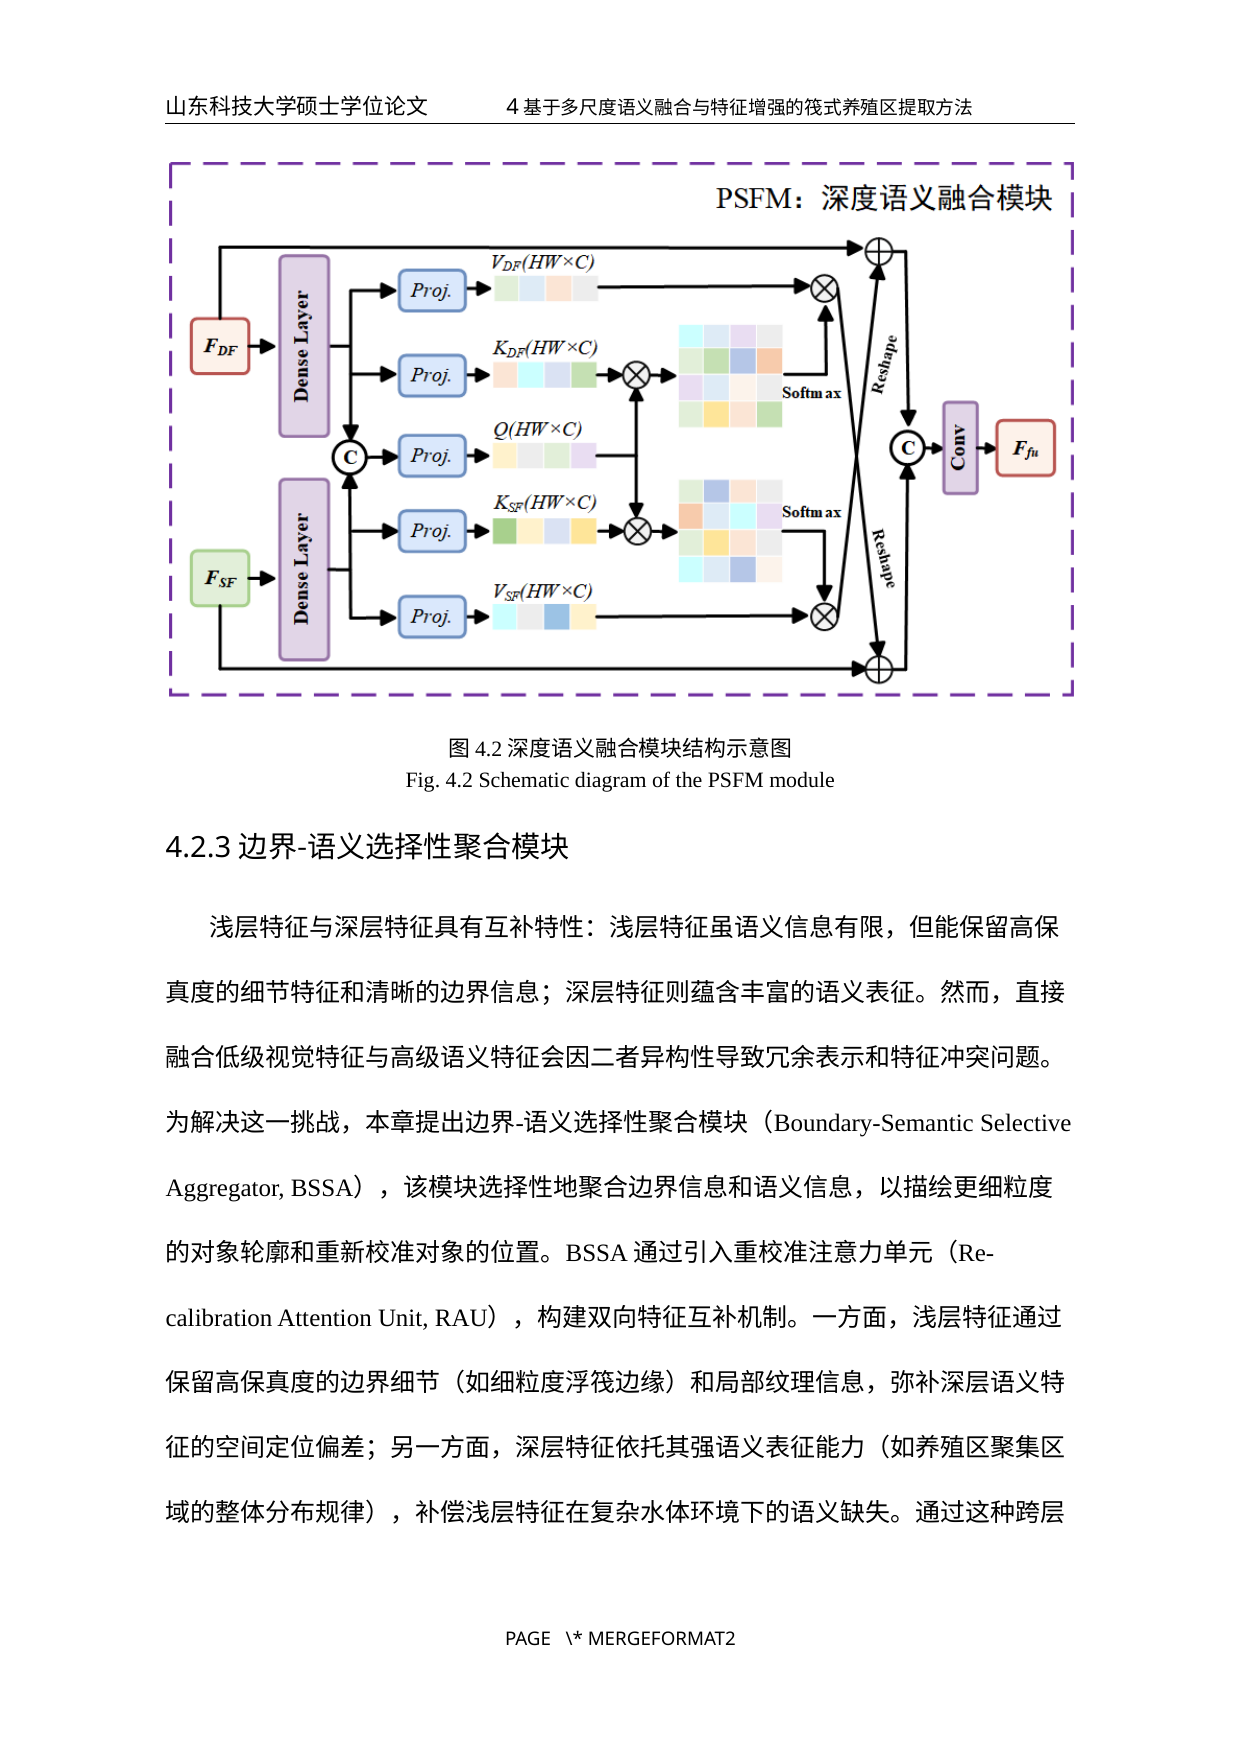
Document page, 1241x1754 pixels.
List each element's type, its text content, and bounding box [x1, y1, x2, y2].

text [165, 893, 1075, 1543]
subtitle 4.2.3 边界-语义选择性聚合模块 [165, 812, 1075, 877]
text 图4.2 深度语义融合模块结构示意图 [165, 731, 1075, 763]
text Fig. 4.2 Schematic diagram of the PSFM module [165, 763, 1075, 796]
picture [168, 162, 1075, 697]
